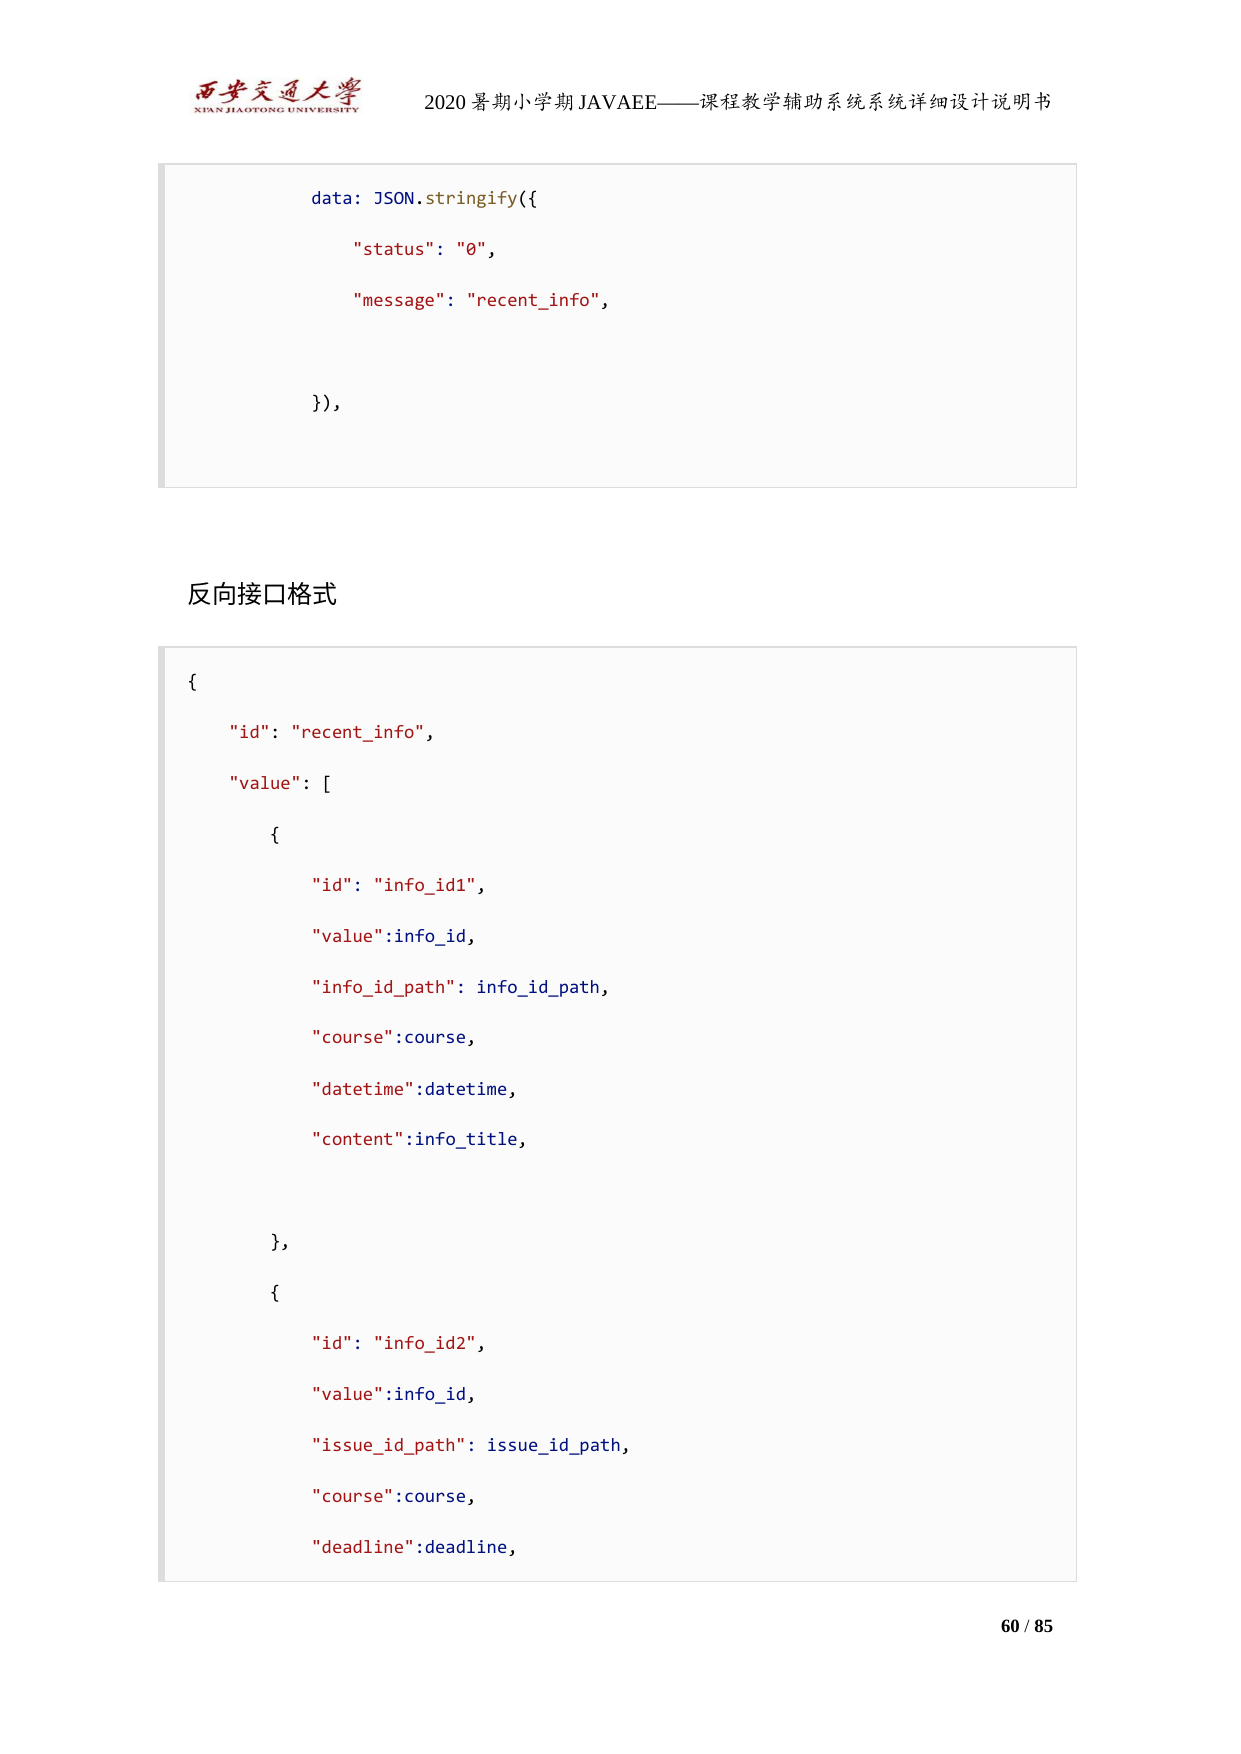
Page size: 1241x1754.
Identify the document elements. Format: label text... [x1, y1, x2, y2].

text { [165, 648, 1076, 697]
text "message": "recent_info", [165, 265, 1076, 316]
picture [189, 77, 364, 114]
text }, [165, 1206, 1076, 1257]
text "datetime":datetime, [165, 1053, 1076, 1104]
text "id": "recent_info", [165, 697, 1076, 748]
text "course":course, [165, 1461, 1076, 1512]
text "status": "0", [165, 214, 1076, 265]
text { [165, 1257, 1076, 1308]
text data: JSON.stringify({ [165, 165, 1076, 214]
text "content":info_title, [165, 1104, 1076, 1155]
text "info_id_path": info_id_path, [165, 952, 1076, 1003]
text "value":info_id, [165, 1359, 1076, 1410]
text { [165, 799, 1076, 850]
text "deadline":deadline, [165, 1512, 1076, 1581]
text "id": "info_id1", [165, 850, 1076, 901]
text "issue_id_path": issue_id_path, [165, 1410, 1076, 1461]
text "id": "info_id2", [165, 1308, 1076, 1359]
text }), [165, 367, 1076, 418]
text "value": [ [165, 748, 1076, 799]
text "value":info_id, [165, 901, 1076, 952]
text 反向接口格式 [187, 558, 1053, 626]
text "course":course, [165, 1003, 1076, 1053]
